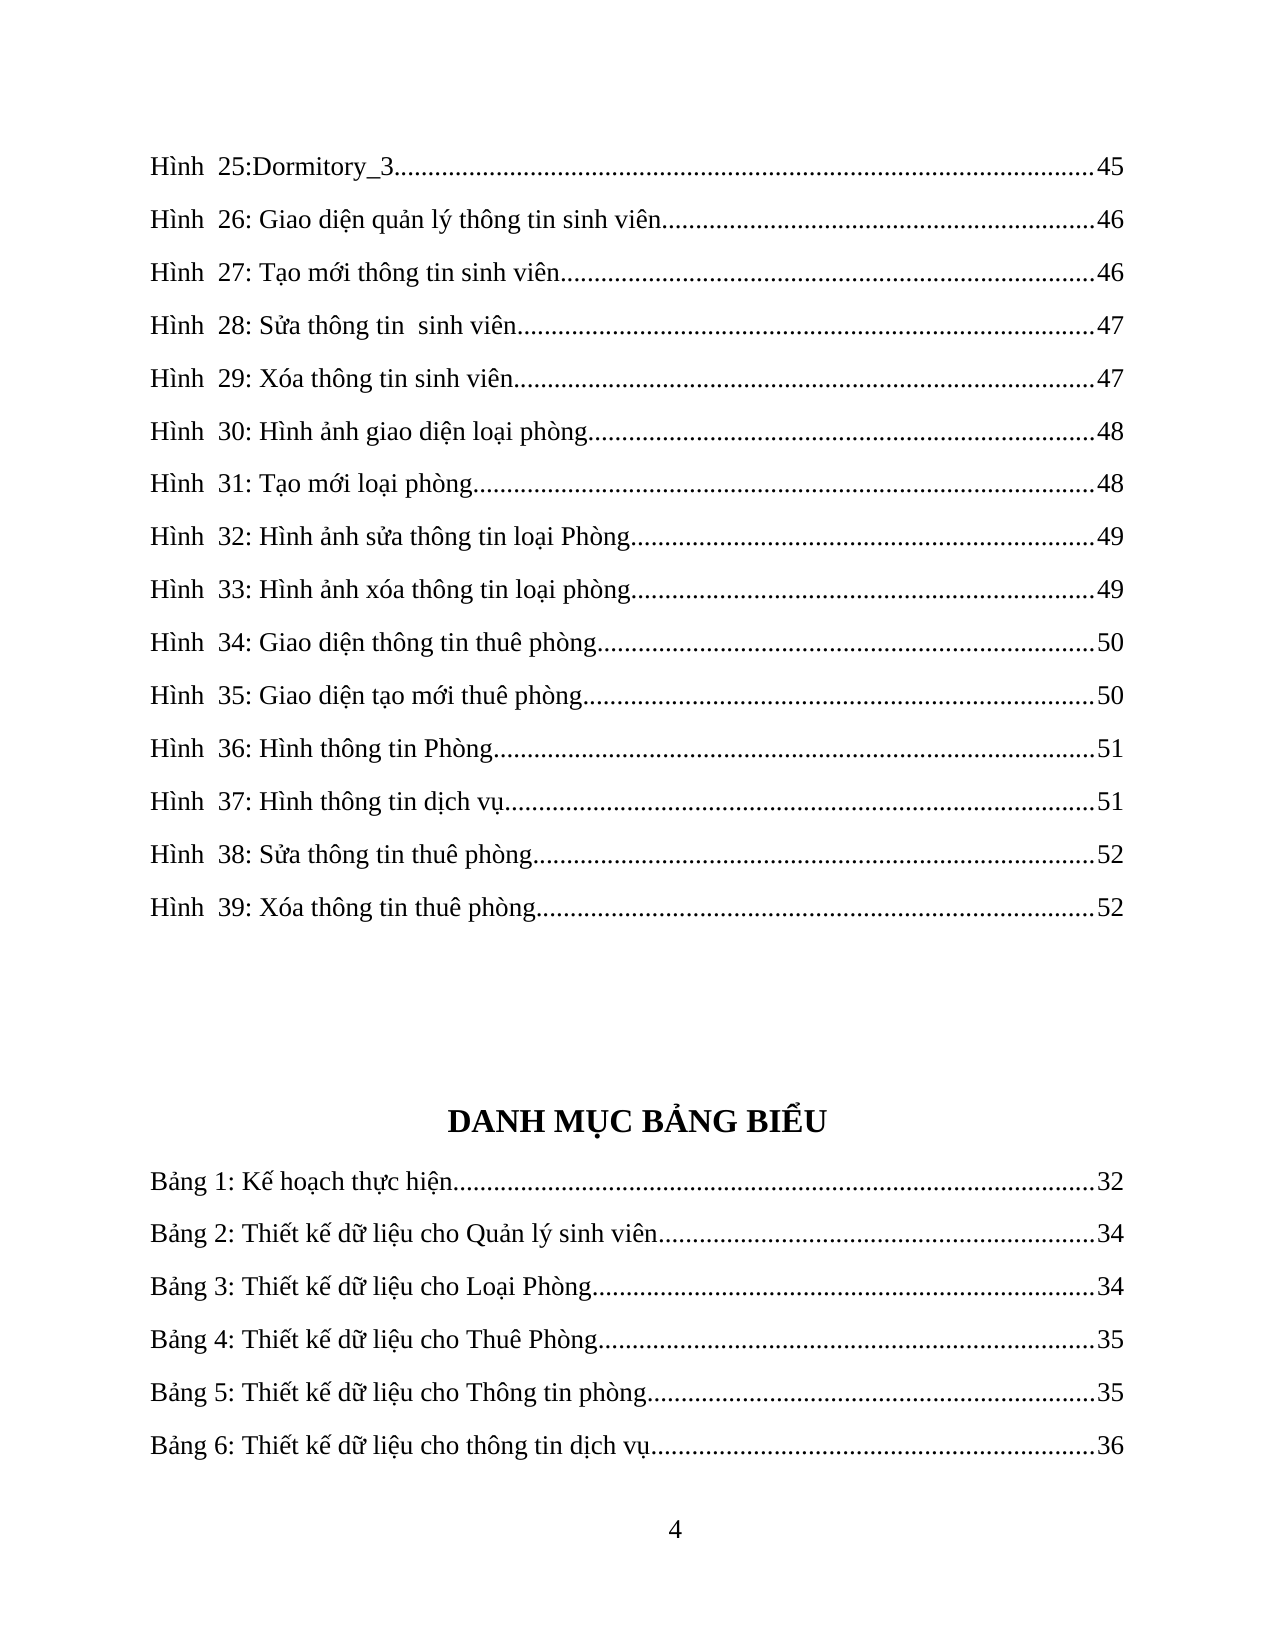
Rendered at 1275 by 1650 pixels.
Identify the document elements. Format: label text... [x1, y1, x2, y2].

text Bảng 2: Thiết kế dữ liệu cho Quản lý sinh viên 34 [150, 1217, 1125, 1249]
subtitle DANH MỤC BẢNG BIỂU [150, 1101, 1125, 1139]
text Hình 36: Hình thông tin Phòng 51 [150, 732, 1125, 763]
text Bảng 3: Thiết kế dữ liệu cho Loại Phòng 34 [150, 1270, 1125, 1302]
text Hình 38: Sửa thông tin thuê phòng 52 [150, 838, 1125, 869]
text Bảng 5: Thiết kế dữ liệu cho Thông tin phòng 35 [150, 1376, 1125, 1407]
text Hình 28: Sửa thông tin sinh viên 47 [150, 309, 1125, 340]
text Hình 34: Giao diện thông tin thuê phòng 50 [150, 626, 1125, 657]
text Hình 35: Giao diện tạo mới thuê phòng 50 [150, 679, 1125, 710]
text Hình 27: Tạo mới thông tin sinh viên 46 [150, 256, 1125, 287]
text Bảng 6: Thiết kế dữ liệu cho thông tin dịch vụ 36 [150, 1429, 1125, 1460]
text Hình 25:Dormitory_3 45 [150, 150, 1125, 181]
text Hình 33: Hình ảnh xóa thông tin loại phòng 49 [150, 573, 1125, 604]
text Bảng 1: Kế hoạch thực hiện 32 [150, 1164, 1125, 1196]
text Hình 26: Giao diện quản lý thông tin sinh viên 46 [150, 203, 1125, 234]
text Hình 37: Hình thông tin dịch vụ 51 [150, 785, 1125, 816]
text Hình 30: Hình ảnh giao diện loại phòng 48 [150, 414, 1125, 446]
text Hình 39: Xóa thông tin thuê phòng 52 [150, 891, 1125, 922]
text Hình 31: Tạo mới loại phòng 48 [150, 467, 1125, 499]
text Hình 32: Hình ảnh sửa thông tin loại Phòng 49 [150, 520, 1125, 552]
text Hình 29: Xóa thông tin sinh viên 47 [150, 362, 1125, 393]
text Bảng 4: Thiết kế dữ liệu cho Thuê Phòng 35 [150, 1323, 1125, 1354]
